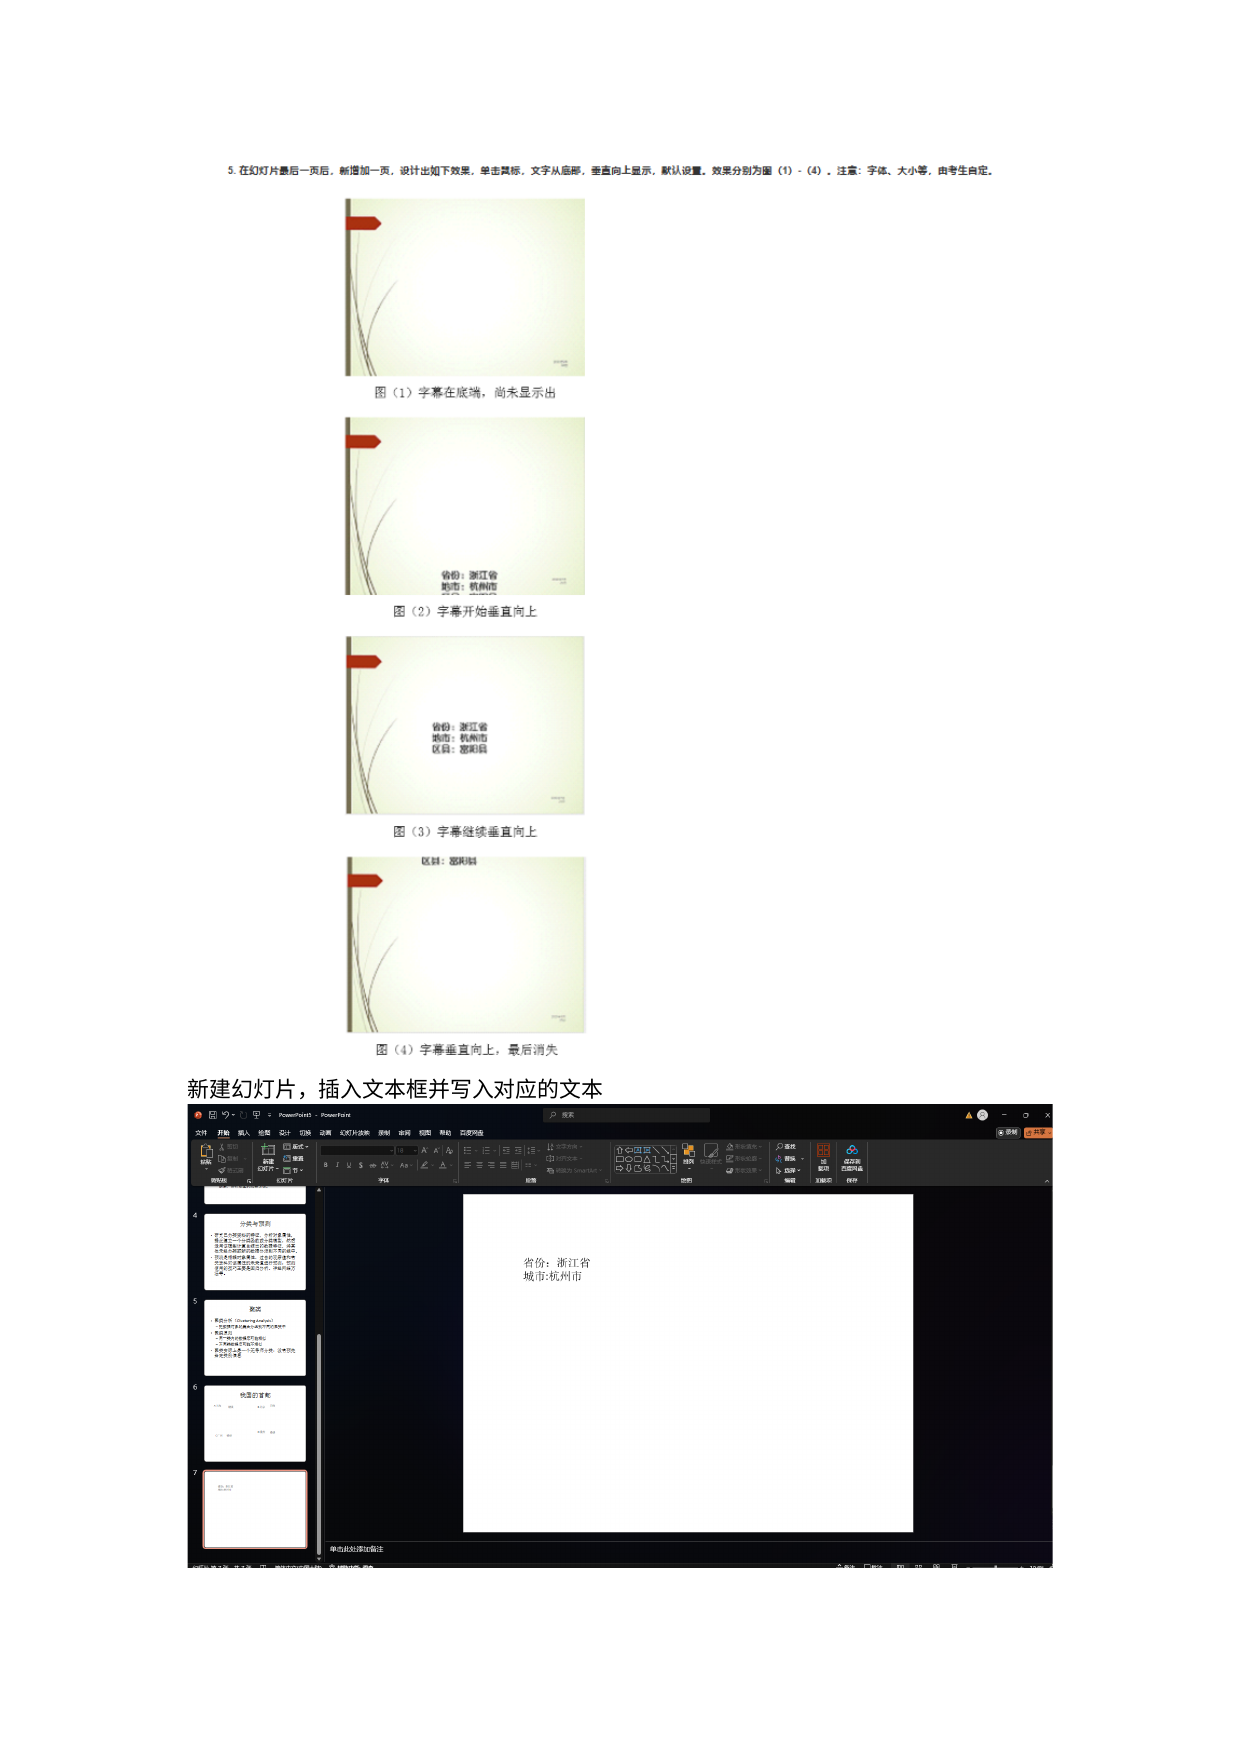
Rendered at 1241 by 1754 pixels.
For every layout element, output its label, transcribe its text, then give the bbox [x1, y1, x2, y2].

picture [187, 162, 1053, 1069]
picture [187, 1104, 1053, 1568]
text 新建幻灯片，插入文本框并写入对应的文本 [187, 1072, 1053, 1104]
